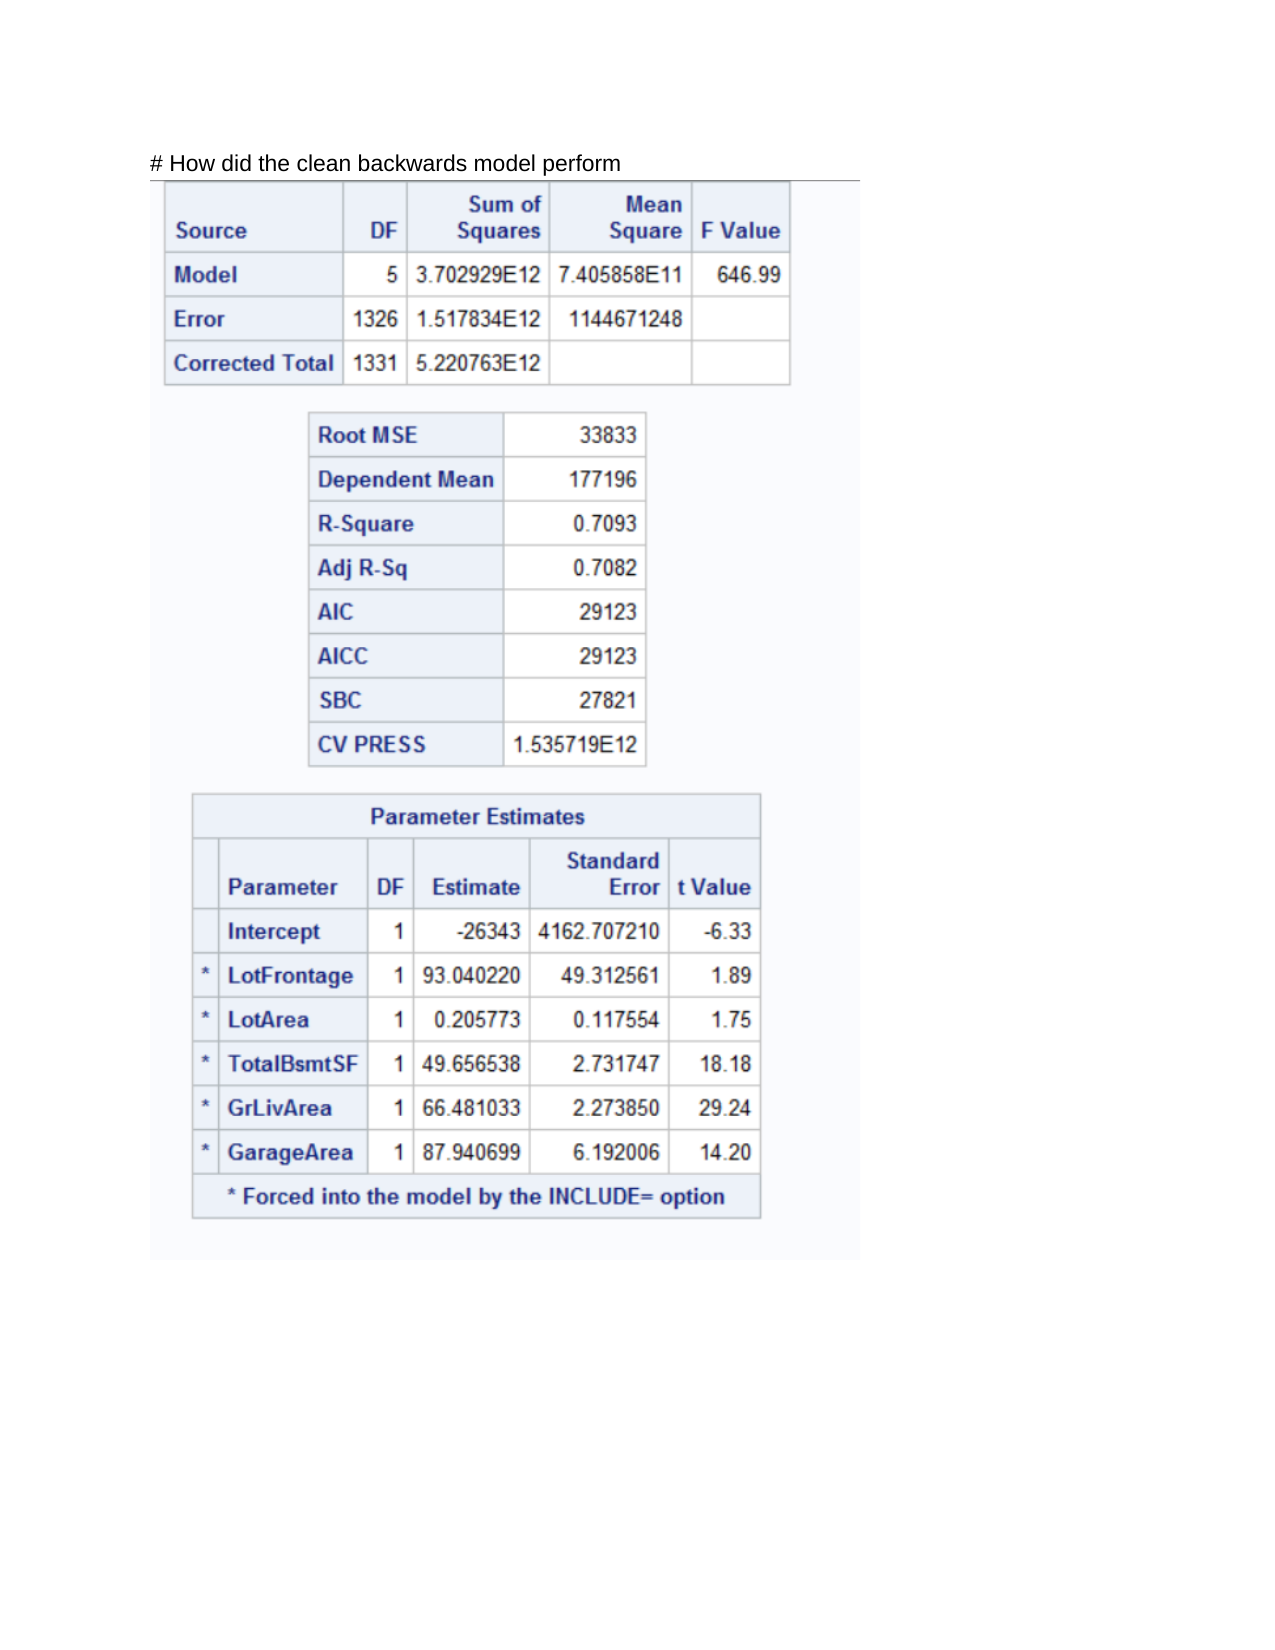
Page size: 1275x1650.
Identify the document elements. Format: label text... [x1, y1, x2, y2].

picture [150, 180, 861, 1260]
